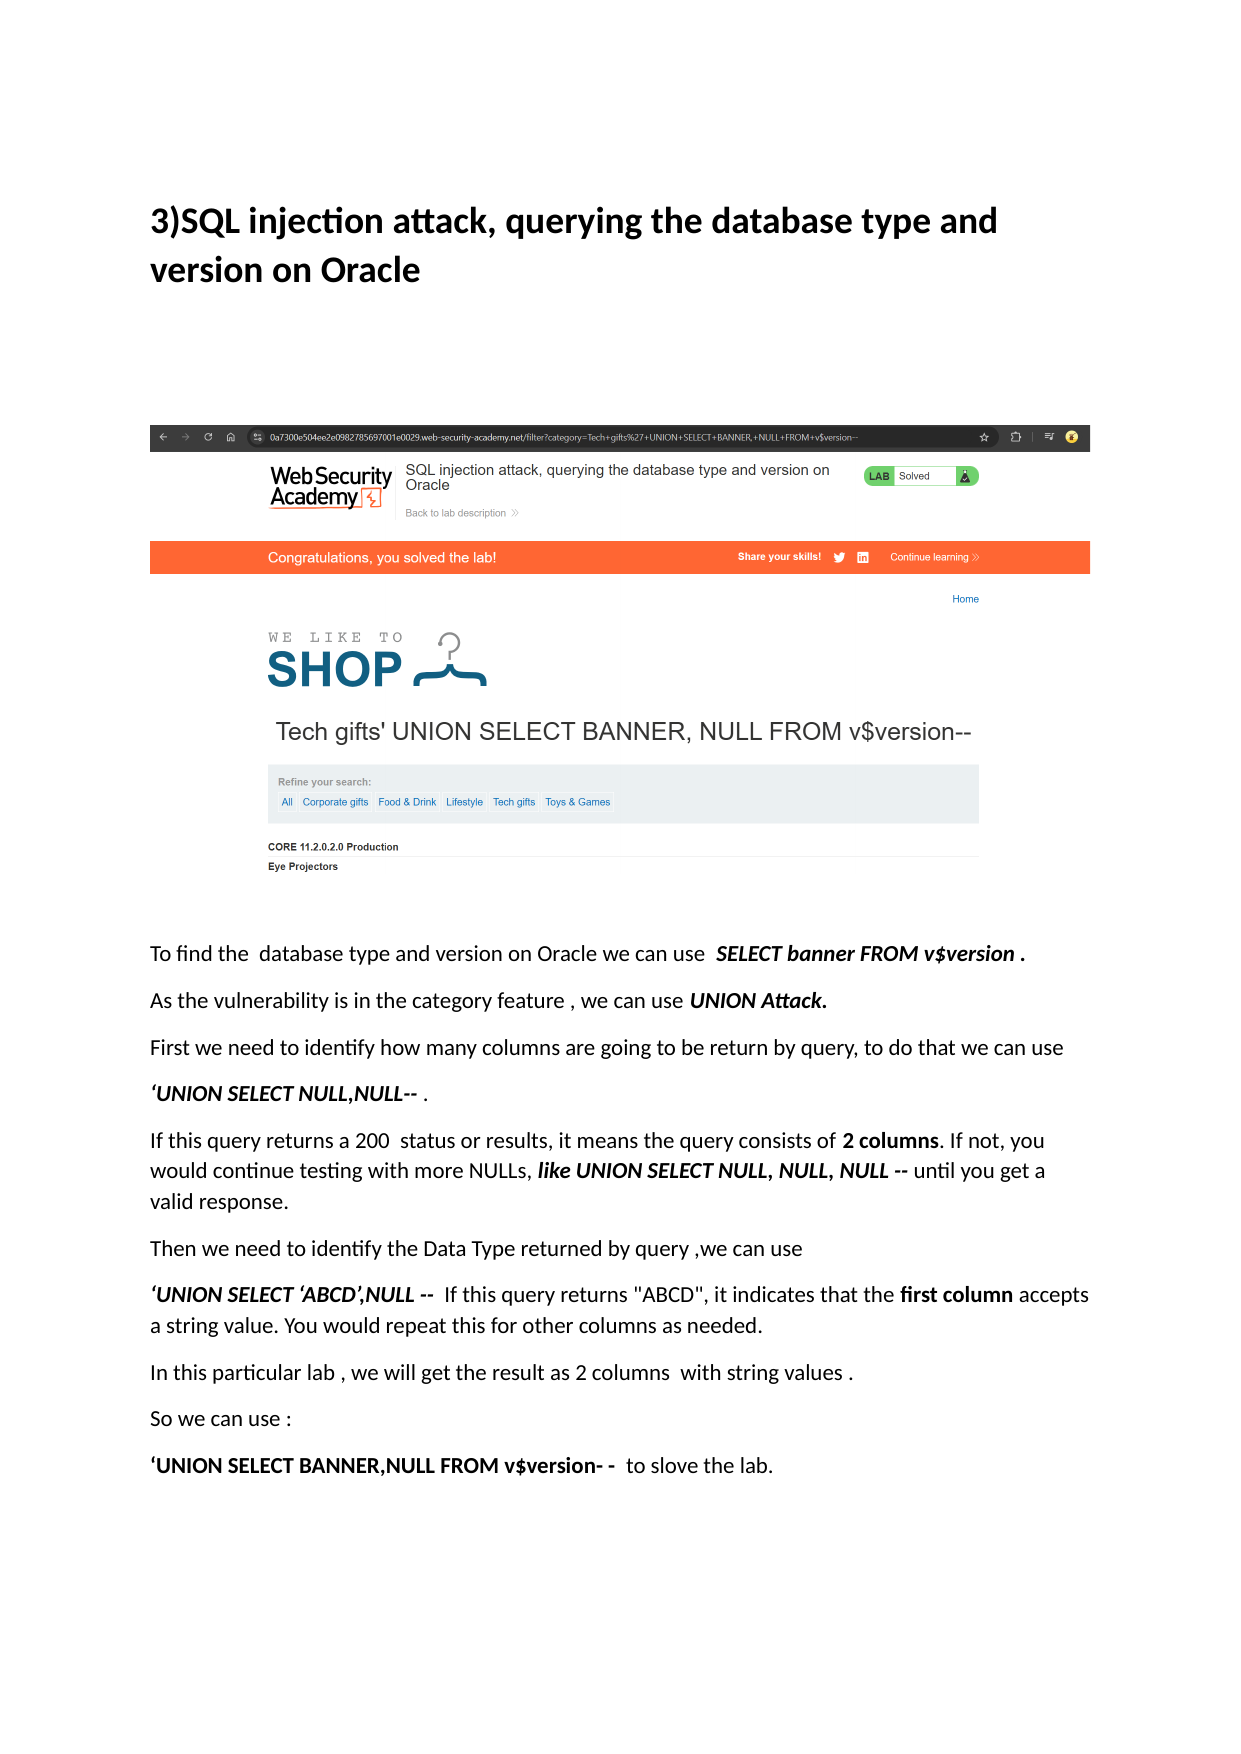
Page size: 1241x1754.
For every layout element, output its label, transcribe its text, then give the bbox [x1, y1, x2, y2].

text To find the database type and version on Oracle we can use SELECT banner FROM v$version . [150, 939, 1090, 967]
text First we need to identify how many columns are going to be return by query, to do that we can use [150, 1033, 1090, 1061]
text If this query returns a 200 status or results, it means the query consists of 2 columns. If not, you would continue testing with more NULLs, like UNION SELECT NULL, NULL, NULL -- until you get a valid response. [150, 1126, 1090, 1215]
text So we can use : [150, 1404, 1090, 1433]
text As the vulnerability is in the category feature , we can use UNION Attack. [150, 986, 1090, 1014]
text In this particular lab , we will get the result as 2 columns with string values . [150, 1358, 1090, 1386]
text ‘UNION SELECT NULL,NULL-- . [150, 1079, 1090, 1108]
text Then we need to identify the Data Type returned by query ,we can use [150, 1234, 1090, 1262]
text ‘UNION SELECT BANNER,NULL FROM v$version- - to slove the lab. [150, 1451, 1090, 1479]
text ‘UNION SELECT ‘ABCD’,NULL -- If this query returns "ABCD", it indicates that the first column accepts a string value. You would repeat this for other columns as needed. [150, 1281, 1090, 1339]
text 3)SQL injection attack, querying the database type and version on Oracle [150, 197, 1090, 292]
picture [150, 425, 1091, 874]
